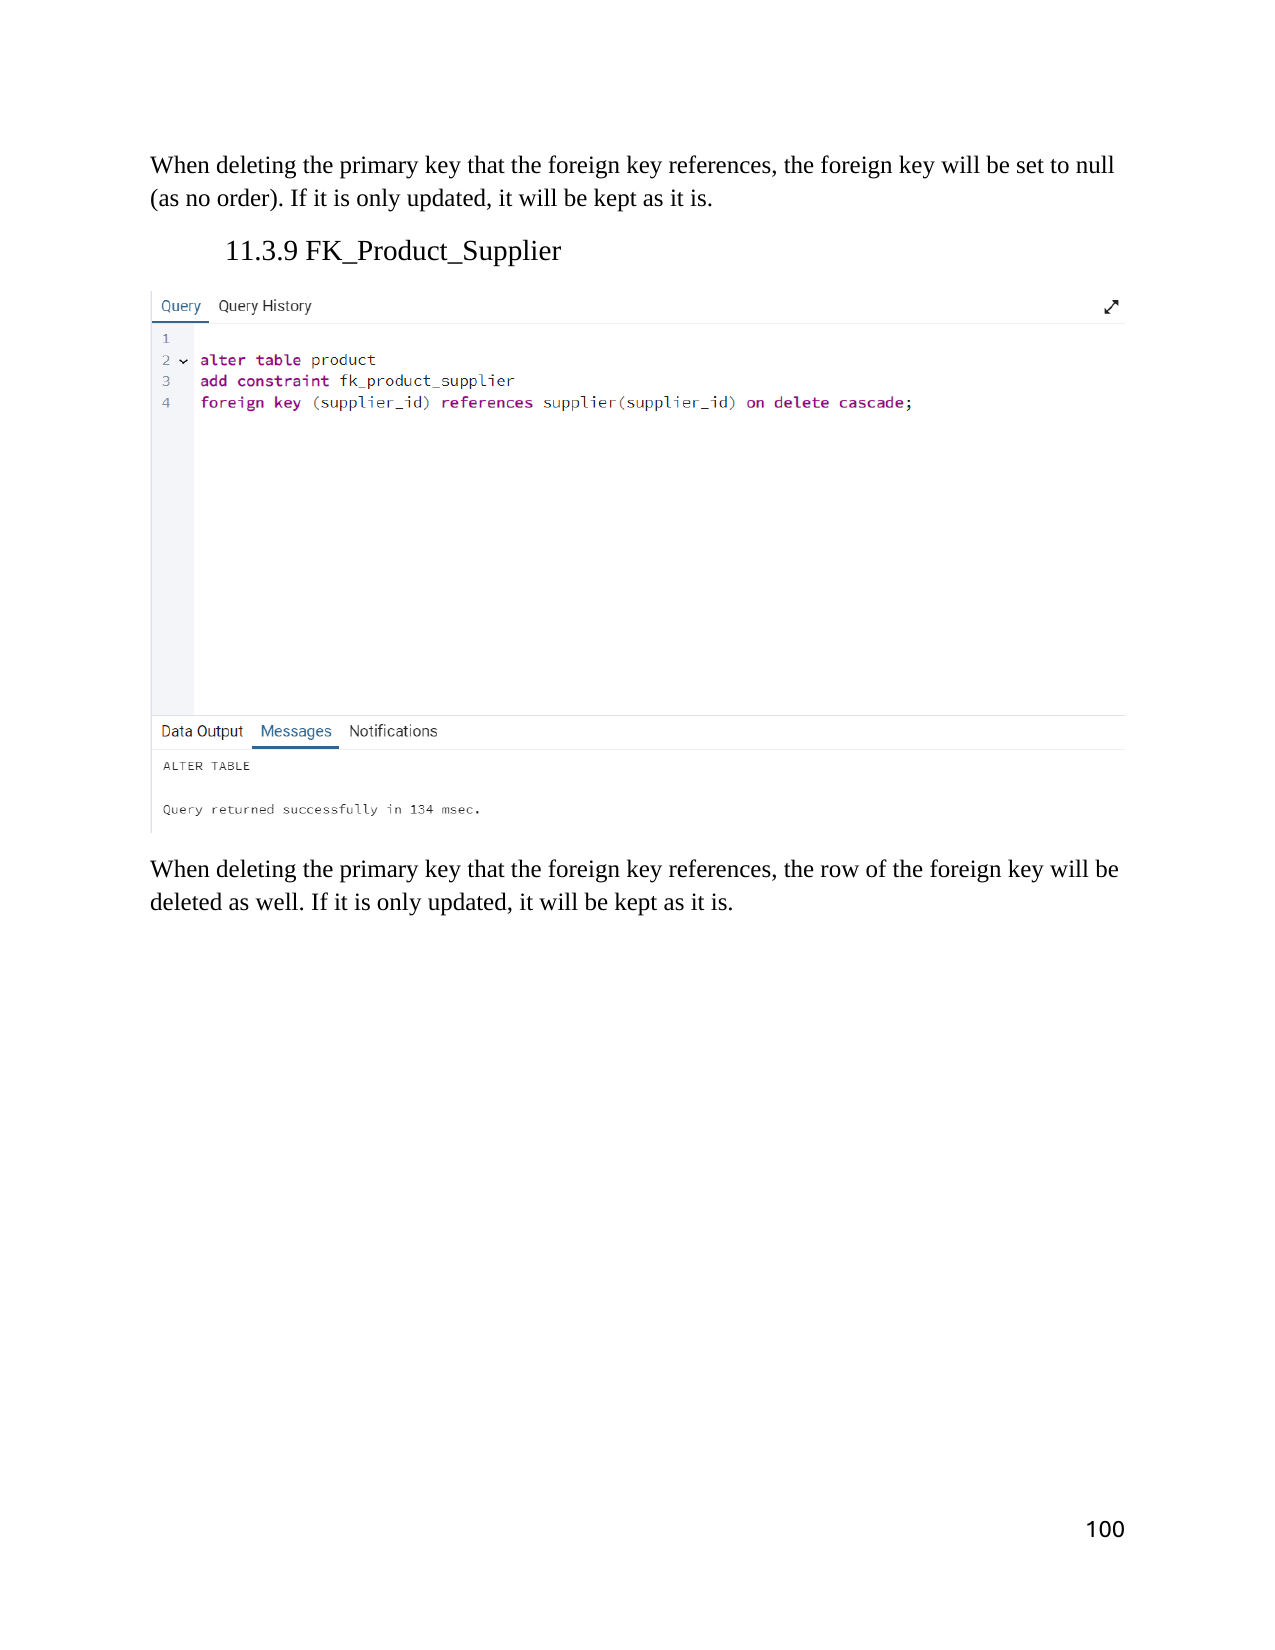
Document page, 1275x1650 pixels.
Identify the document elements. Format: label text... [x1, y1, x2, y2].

subtitle 11.3.9 FK_Product_Supplier [225, 233, 1125, 266]
text When deleting the primary key that the foreign key references, the row of the foreign key will be deleted as well. If it is only updated, it will be kept as it is. [150, 854, 1125, 916]
text When deleting the primary key that the foreign key references, the foreign key will be set to null (as no order). If it is only updated, it will be kept as it is. [150, 150, 1125, 212]
picture [150, 291, 1125, 833]
